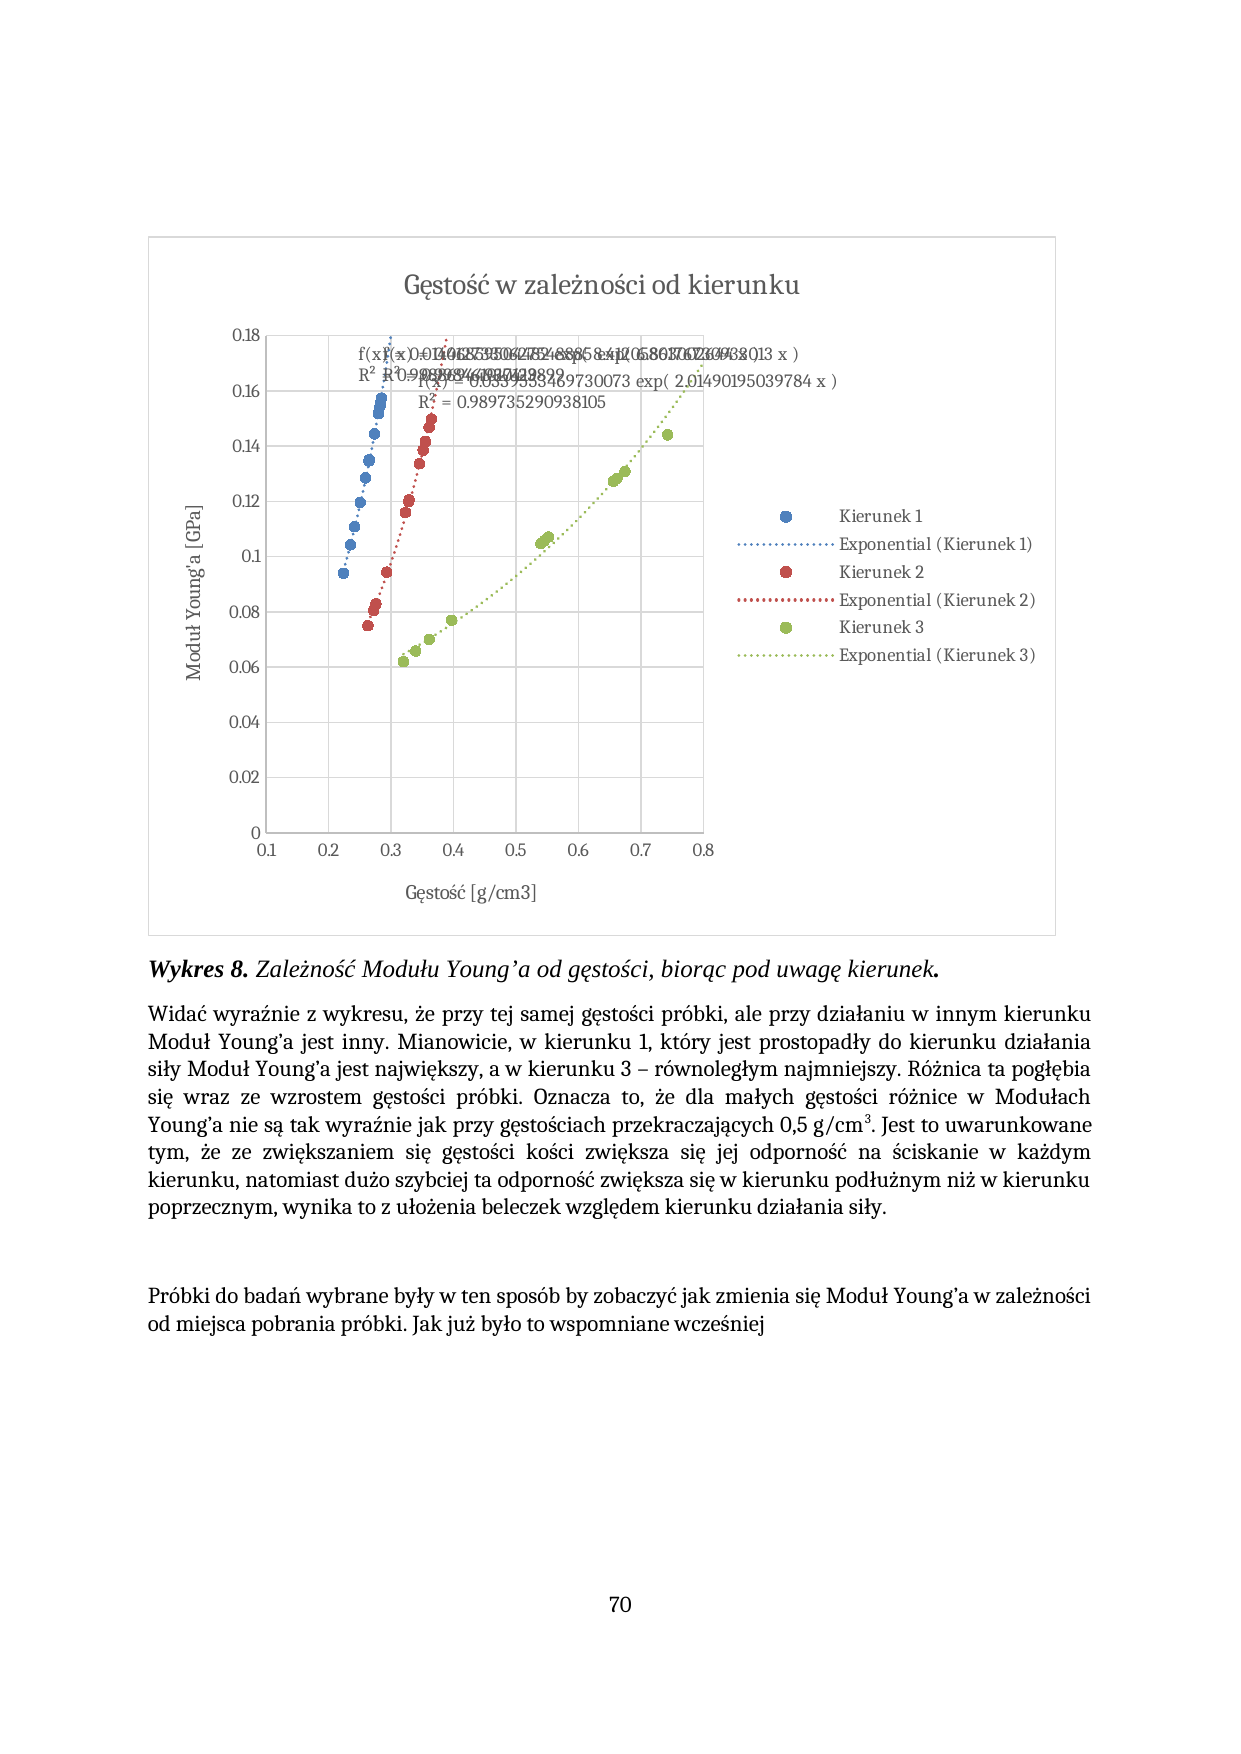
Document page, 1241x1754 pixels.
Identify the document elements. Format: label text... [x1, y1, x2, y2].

text Próbki do badań wybrane były w ten sposób by zobaczyć jak zmienia się Moduł Young’a w zależności od miejsca pobrania próbki. Jak już było to wspomniane wcześniej [148, 1283, 1092, 1337]
text Widać wyraźnie z wykresu, że przy tej samej gęstości próbki, ale przy działaniu w innym kierunku Moduł Young’a jest inny. Mianowicie, w kierunku 1, który jest prostopadły do kierunku działania siły Moduł Young’a jest największy, a w kierunku 3 – równoległym najmniejszy. Różnica ta pogłębia się wraz ze wzrostem gęstości próbki. Oznacza to, że dla małych gęstości różnice w Modułach Young’a nie są tak wyraźnie jak przy gęstościach przekraczających 0,5 g/cm3. Jest to uwarunkowane tym, że ze zwiększaniem się gęstości kości zwiększa się jej odporność na ściskanie w każdym kierunku, natomiast dużo szybciej ta odporność zwiększa się w kierunku podłużnym niż w kierunku poprzecznym, wynika to z ułożenia beleczek względem kierunku działania siły. [148, 1001, 1092, 1221]
text Wykres 8. Zależność Modułu Young’a od gęstości, biorąc pod uwagę kierunek. [148, 954, 1092, 983]
